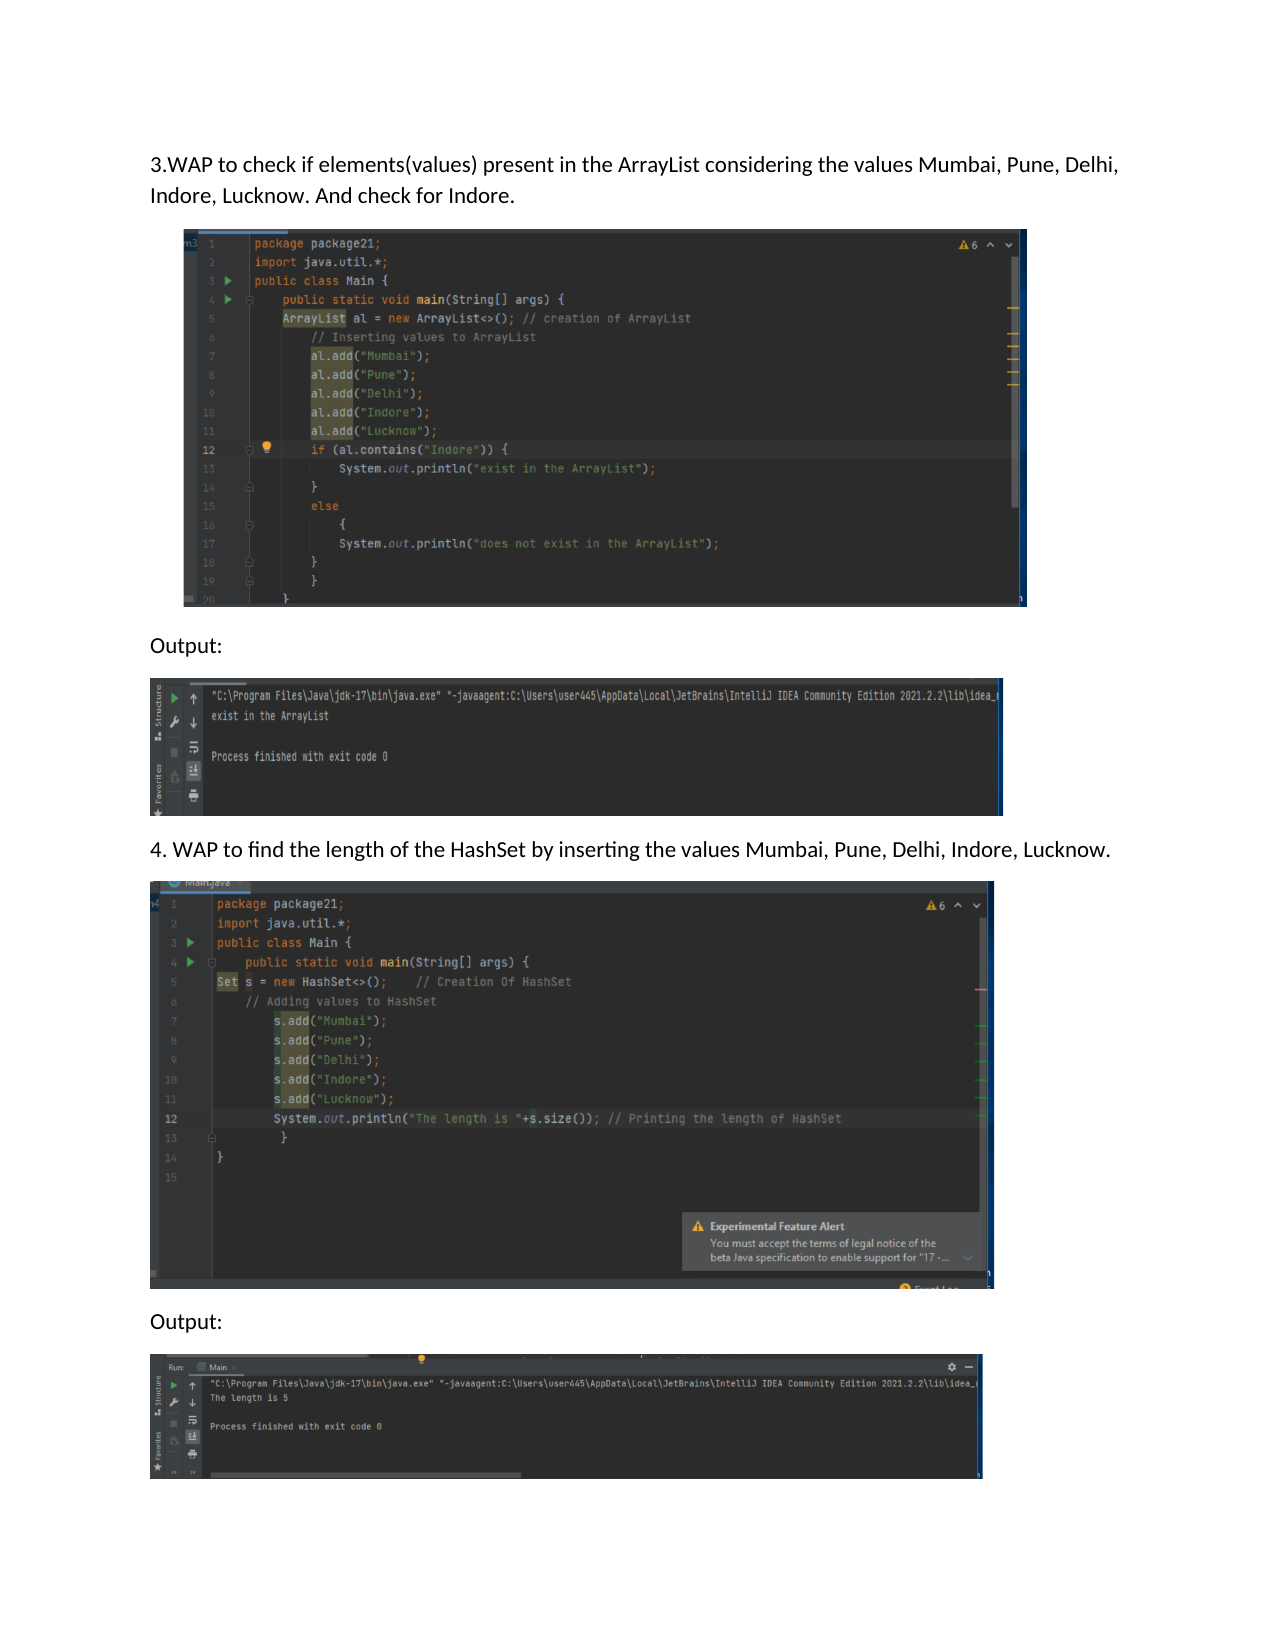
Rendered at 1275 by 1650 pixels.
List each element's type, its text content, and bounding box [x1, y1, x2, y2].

text 3.WAP to check if elements(values) present in the ArrayList considering the values Mumbai, Pune, Delhi, Indore, Lucknow. And check for Indore.program: [150, 150, 1125, 210]
picture [150, 678, 1004, 816]
picture [150, 1354, 983, 1479]
text Output: [150, 1307, 1125, 1335]
picture [150, 881, 995, 1289]
text 4. WAP to find the length of the HashSet by inserting the values Mumbai, Pune, Delhi, Indore, Lucknow. [150, 835, 1125, 863]
picture [183, 229, 1027, 607]
text Output: [150, 632, 1125, 660]
